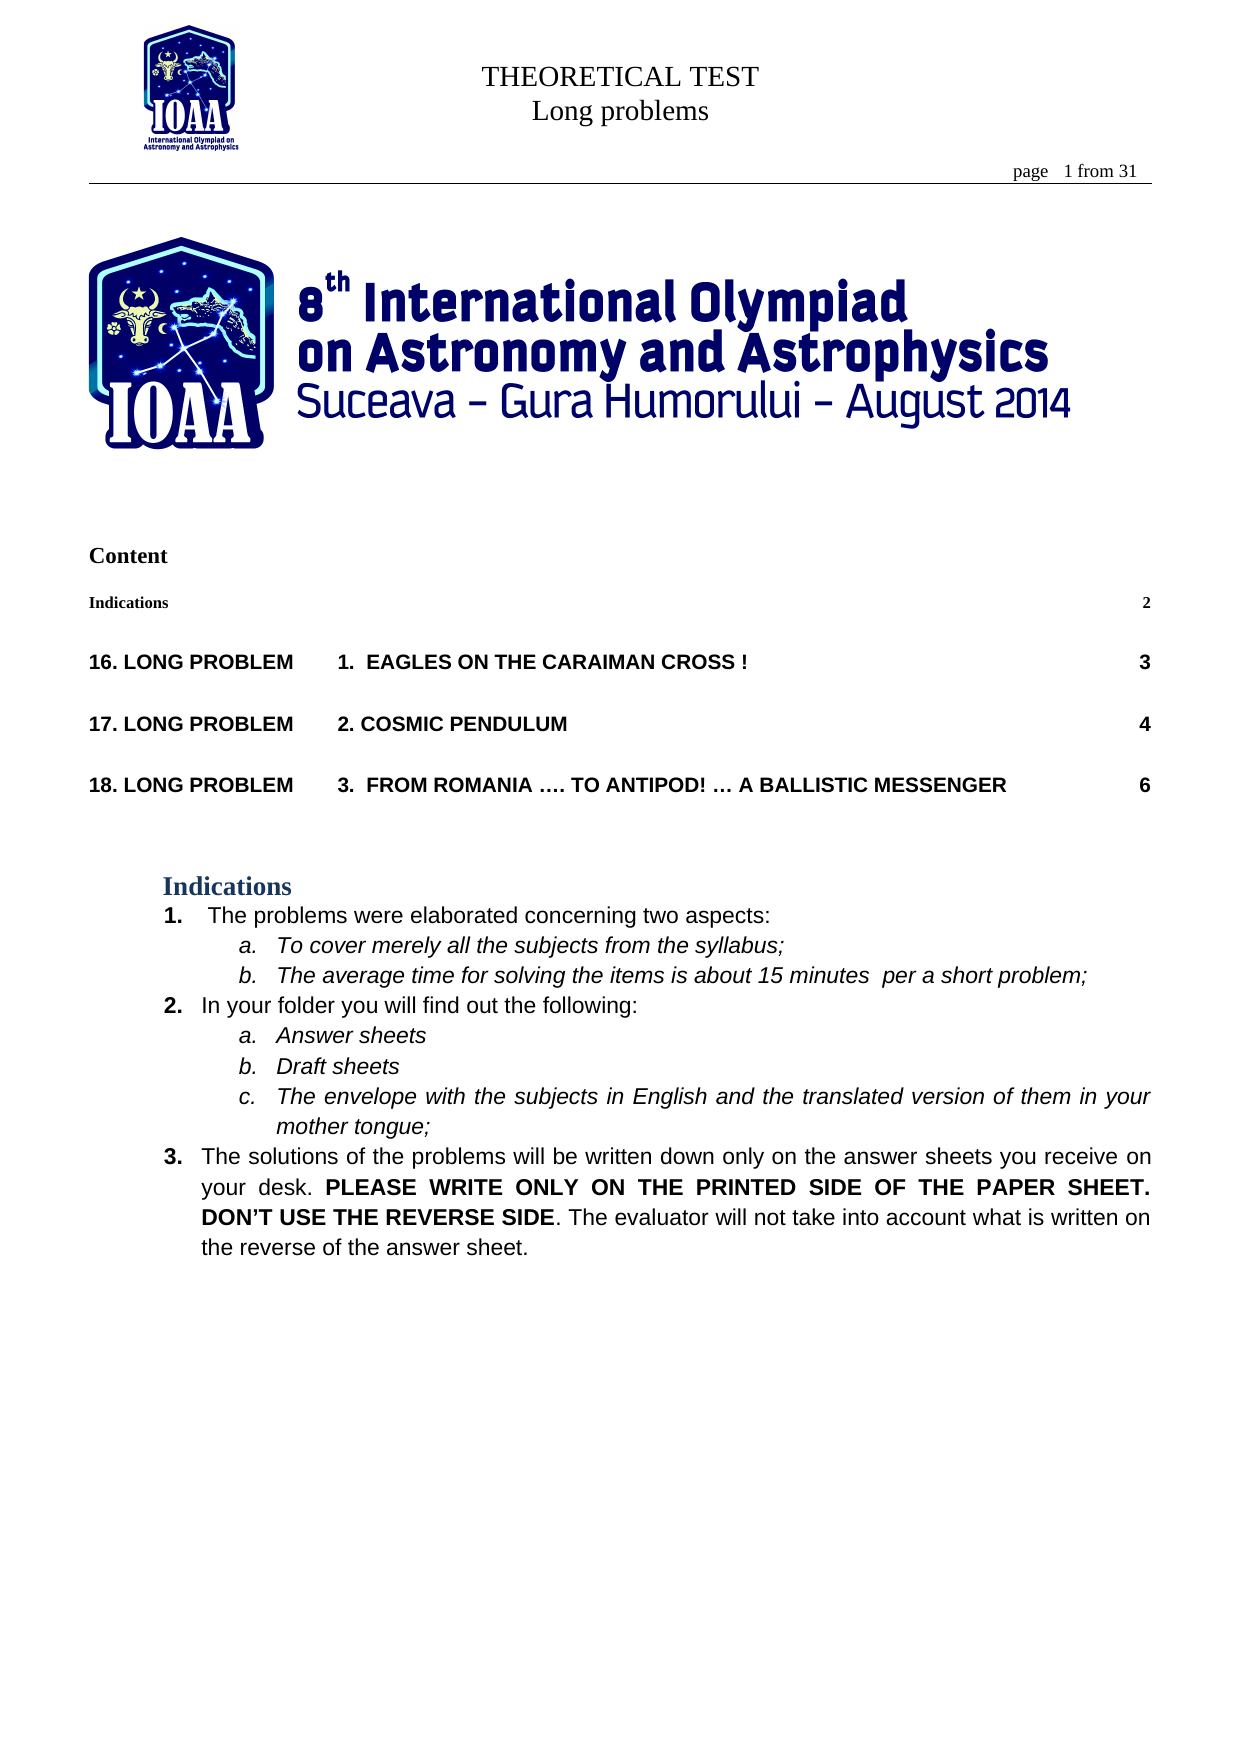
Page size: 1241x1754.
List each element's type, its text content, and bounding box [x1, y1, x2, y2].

subtitle Answer sheets [239, 1022, 1152, 1049]
subtitle Draft sheets [239, 1053, 1152, 1079]
subtitle The average time for solving the items is about 15 minutes per a short problem; [239, 962, 1152, 988]
subtitle The problems were elaborated concerning two aspects: [164, 902, 1152, 928]
subtitle To cover merely all the subjects from the syllabus; [239, 932, 1152, 958]
subtitle In your folder you will find out the following: [164, 992, 1152, 1018]
picture [143, 25, 239, 151]
subtitle The envelope with the subjects in English and the translated version of them in your mother tongue; [239, 1083, 1152, 1139]
subtitle Indications [89, 870, 1152, 902]
picture [88, 237, 1079, 490]
subtitle The solutions of the problems will be written down only on the answer sheets you receive on your desk. PLEASE WRITE ONLY ON THE PRINTED SIDE OF THE PAPER SHEET. DON’T USE THE REVERSE SIDE. The evaluator will not take into account what is written on the reverse of the answer sheet. [164, 1143, 1152, 1260]
